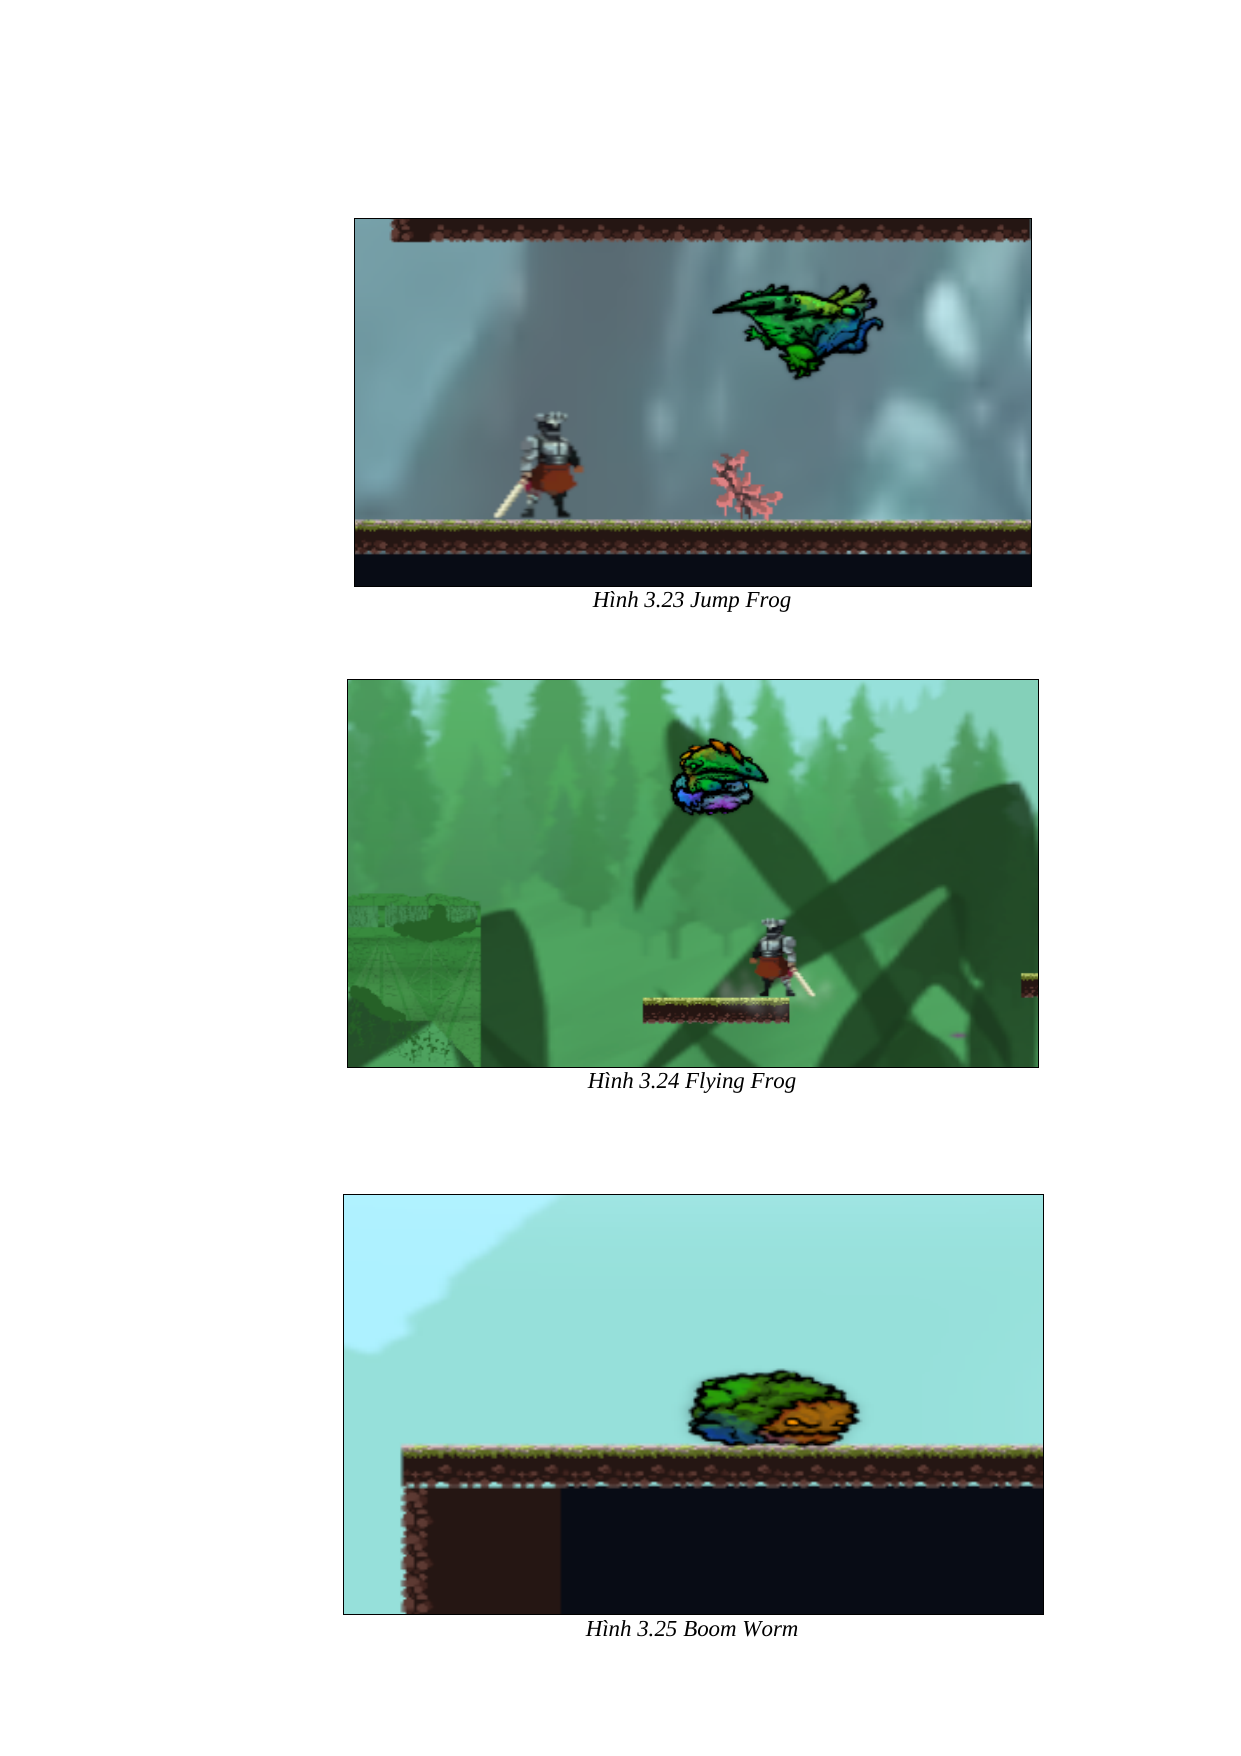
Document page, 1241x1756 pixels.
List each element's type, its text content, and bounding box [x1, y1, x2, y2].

text Hình 3.25 Boom Worm [167, 1615, 1219, 1641]
text Hình 3.24 Flying Frog [167, 1067, 1219, 1093]
text Hình 3.23 Jump Frog [167, 586, 1219, 612]
picture [344, 1195, 1043, 1614]
picture [348, 680, 1038, 1067]
picture [355, 219, 1031, 586]
